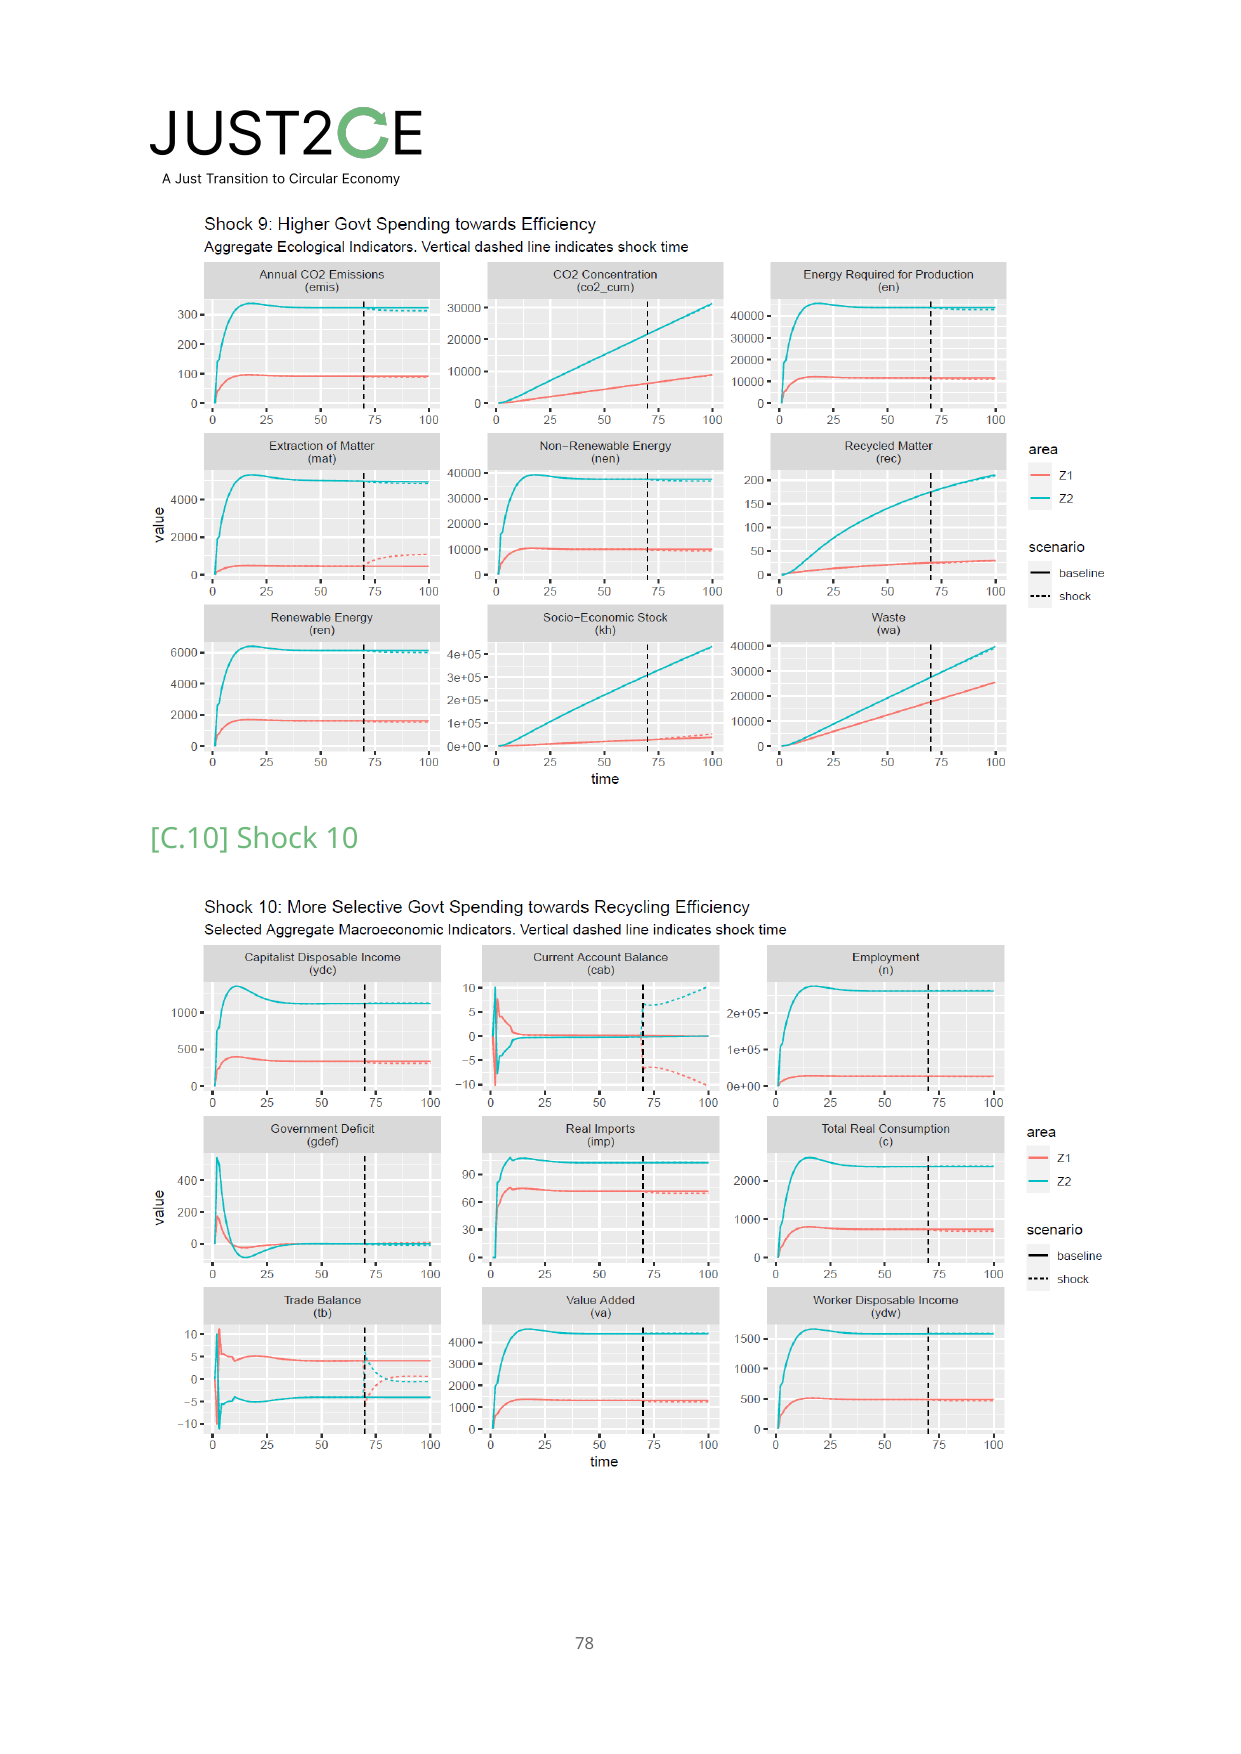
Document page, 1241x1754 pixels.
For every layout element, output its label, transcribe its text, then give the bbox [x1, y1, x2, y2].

picture [150, 898, 1108, 1469]
picture [150, 107, 422, 186]
title [C.10] Shock 10 [150, 818, 1107, 857]
picture [150, 212, 1108, 789]
